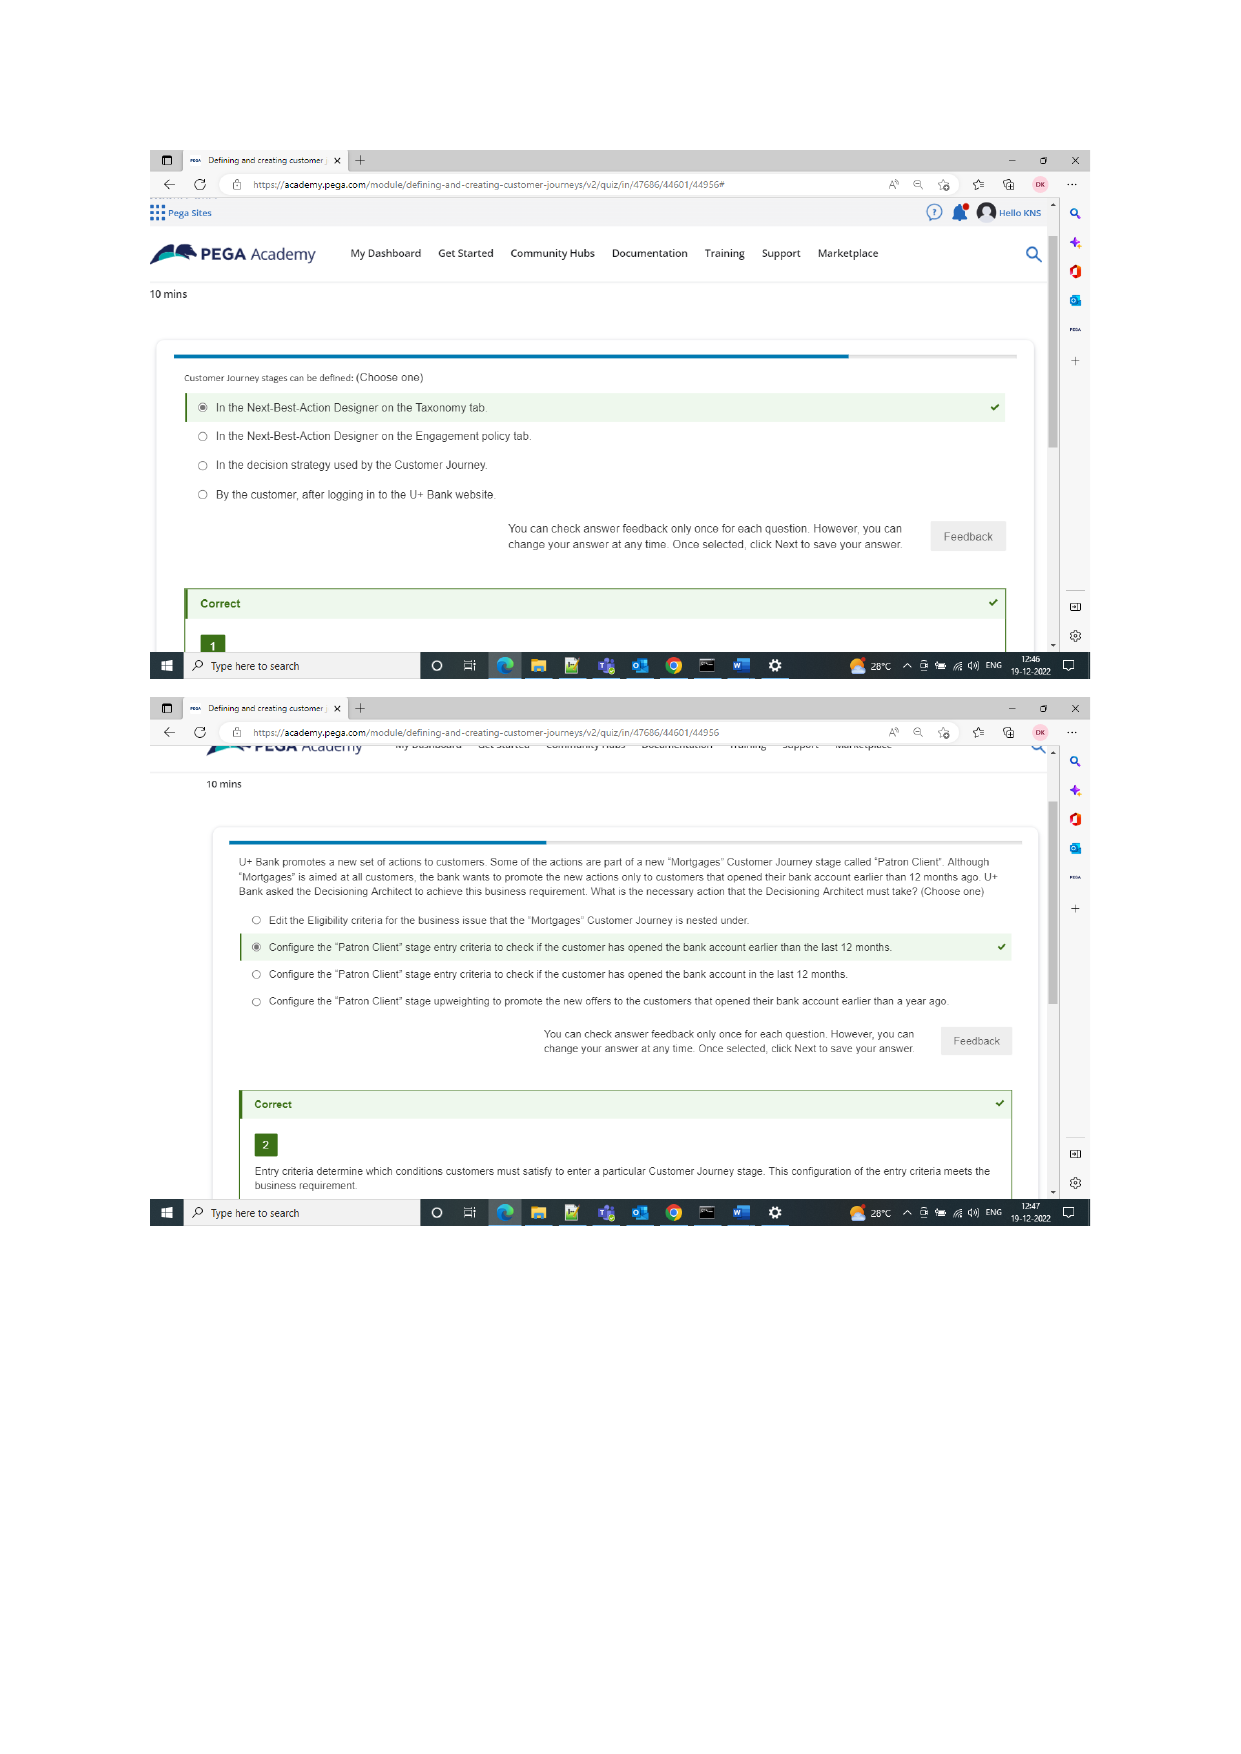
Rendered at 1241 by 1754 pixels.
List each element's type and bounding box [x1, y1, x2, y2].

picture [150, 697, 1091, 1226]
picture [150, 150, 1091, 679]
